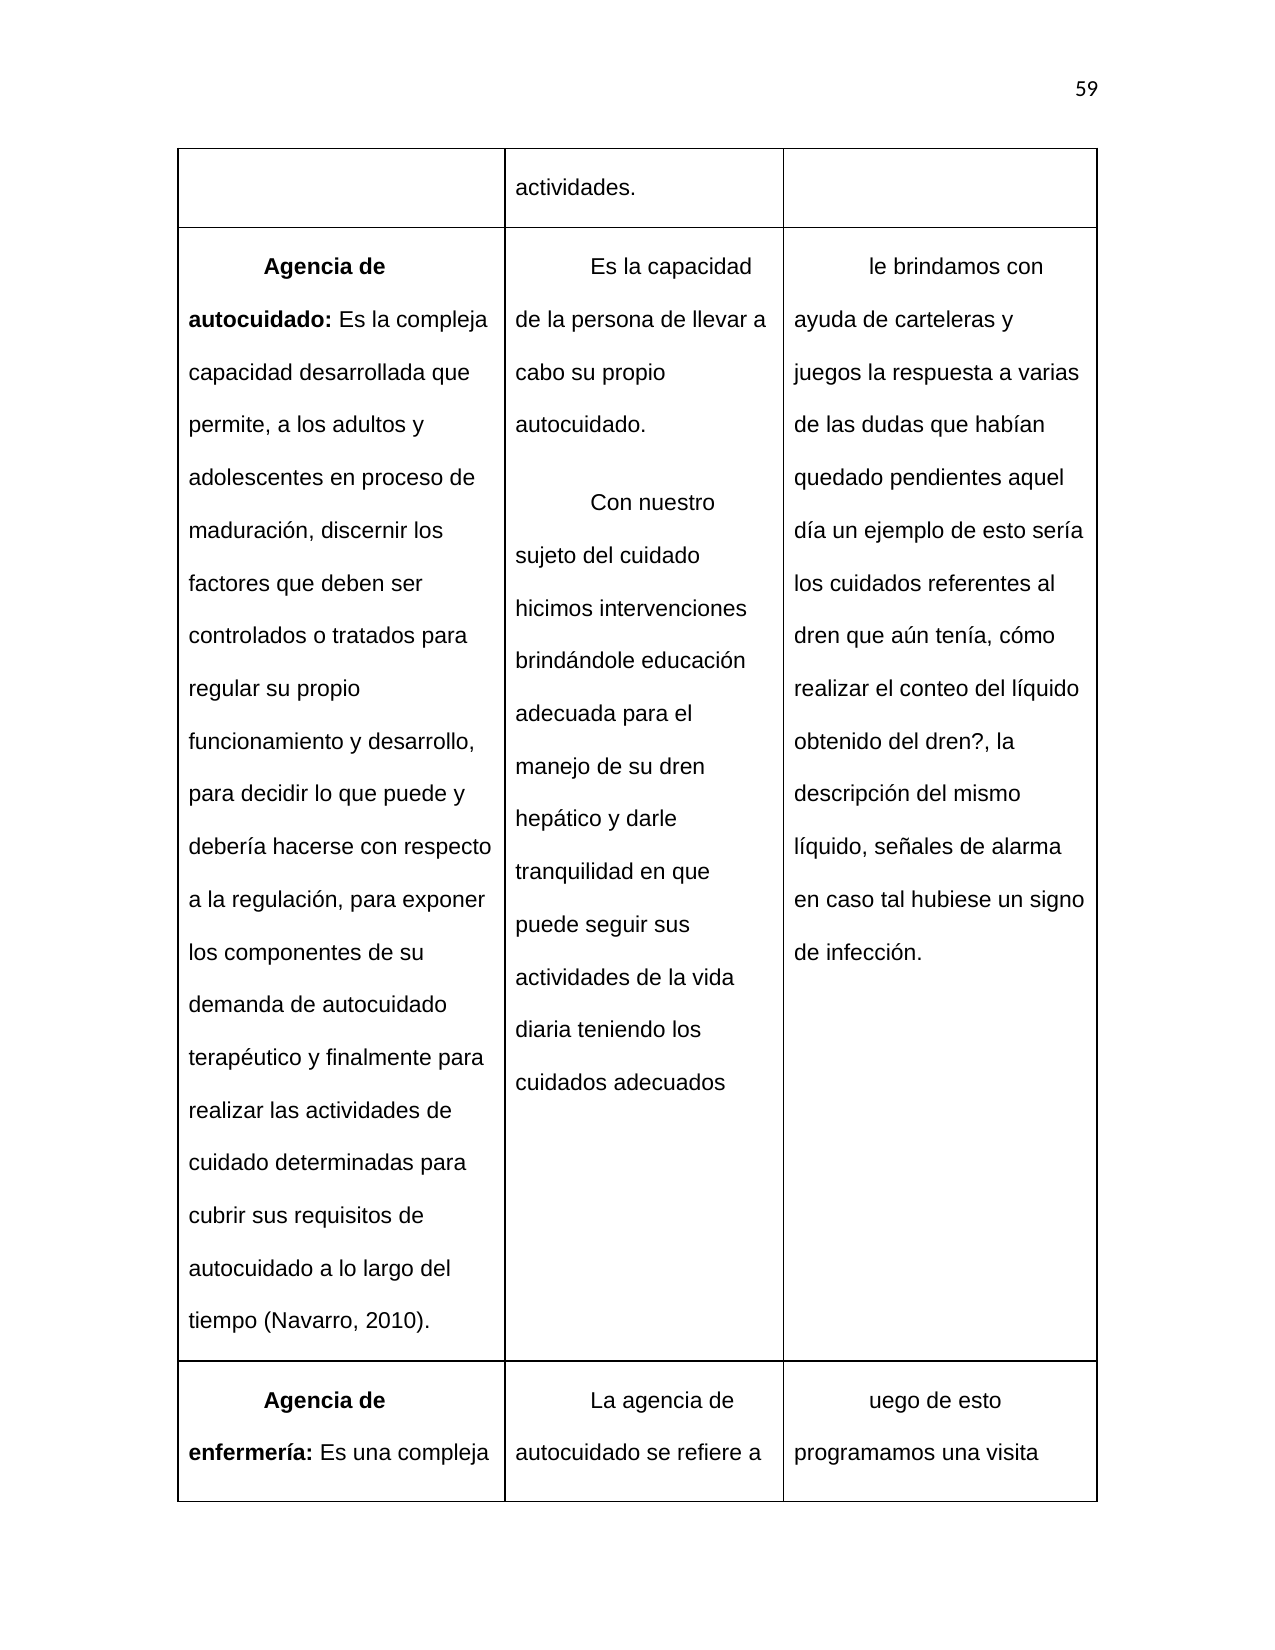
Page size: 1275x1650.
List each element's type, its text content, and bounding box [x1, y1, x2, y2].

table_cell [506, 1362, 783, 1501]
table_cell Es la capacidad de la persona de llevar a cabo su propio autocuidado. Con nuestro sujeto del cuidado hicimos intervenciones brindándole educación adecuada para el manejo de su dren hepático y darle tranquilidad en que puede seguir sus actividades de la vida diaria teniendo los cuidados adecuados [506, 228, 783, 1360]
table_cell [784, 149, 1096, 227]
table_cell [784, 1362, 1096, 1501]
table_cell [506, 149, 783, 227]
table_cell le brindamos con ayuda de carteleras y juegos la respuesta a varias de las dudas que habían quedado pendientes aquel día un ejemplo de esto sería los cuidados referentes al dren que aún tenía, cómo realizar el conteo del líquido obtenido del dren?, la descripción del mismo líquido, señales de alarma en caso tal hubiese un signo de infección. [784, 228, 1096, 1360]
table_cell Agencia de autocuidado: Es la compleja capacidad desarrollada que permite, a los adultos y adolescentes en proceso de maduración, discernir los factores que deben ser controlados o tratados para regular su propio funcionamiento y desarrollo, para decidir lo que puede y debería hacerse con respecto a la regulación, para exponer los componentes de su demanda de autocuidado terapéutico y finalmente para realizar las actividades de cuidado determinadas para cubrir sus requisitos de autocuidado a lo largo del tiempo (Navarro, 2010). [179, 228, 504, 1360]
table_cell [179, 1362, 504, 1501]
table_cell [179, 149, 504, 227]
